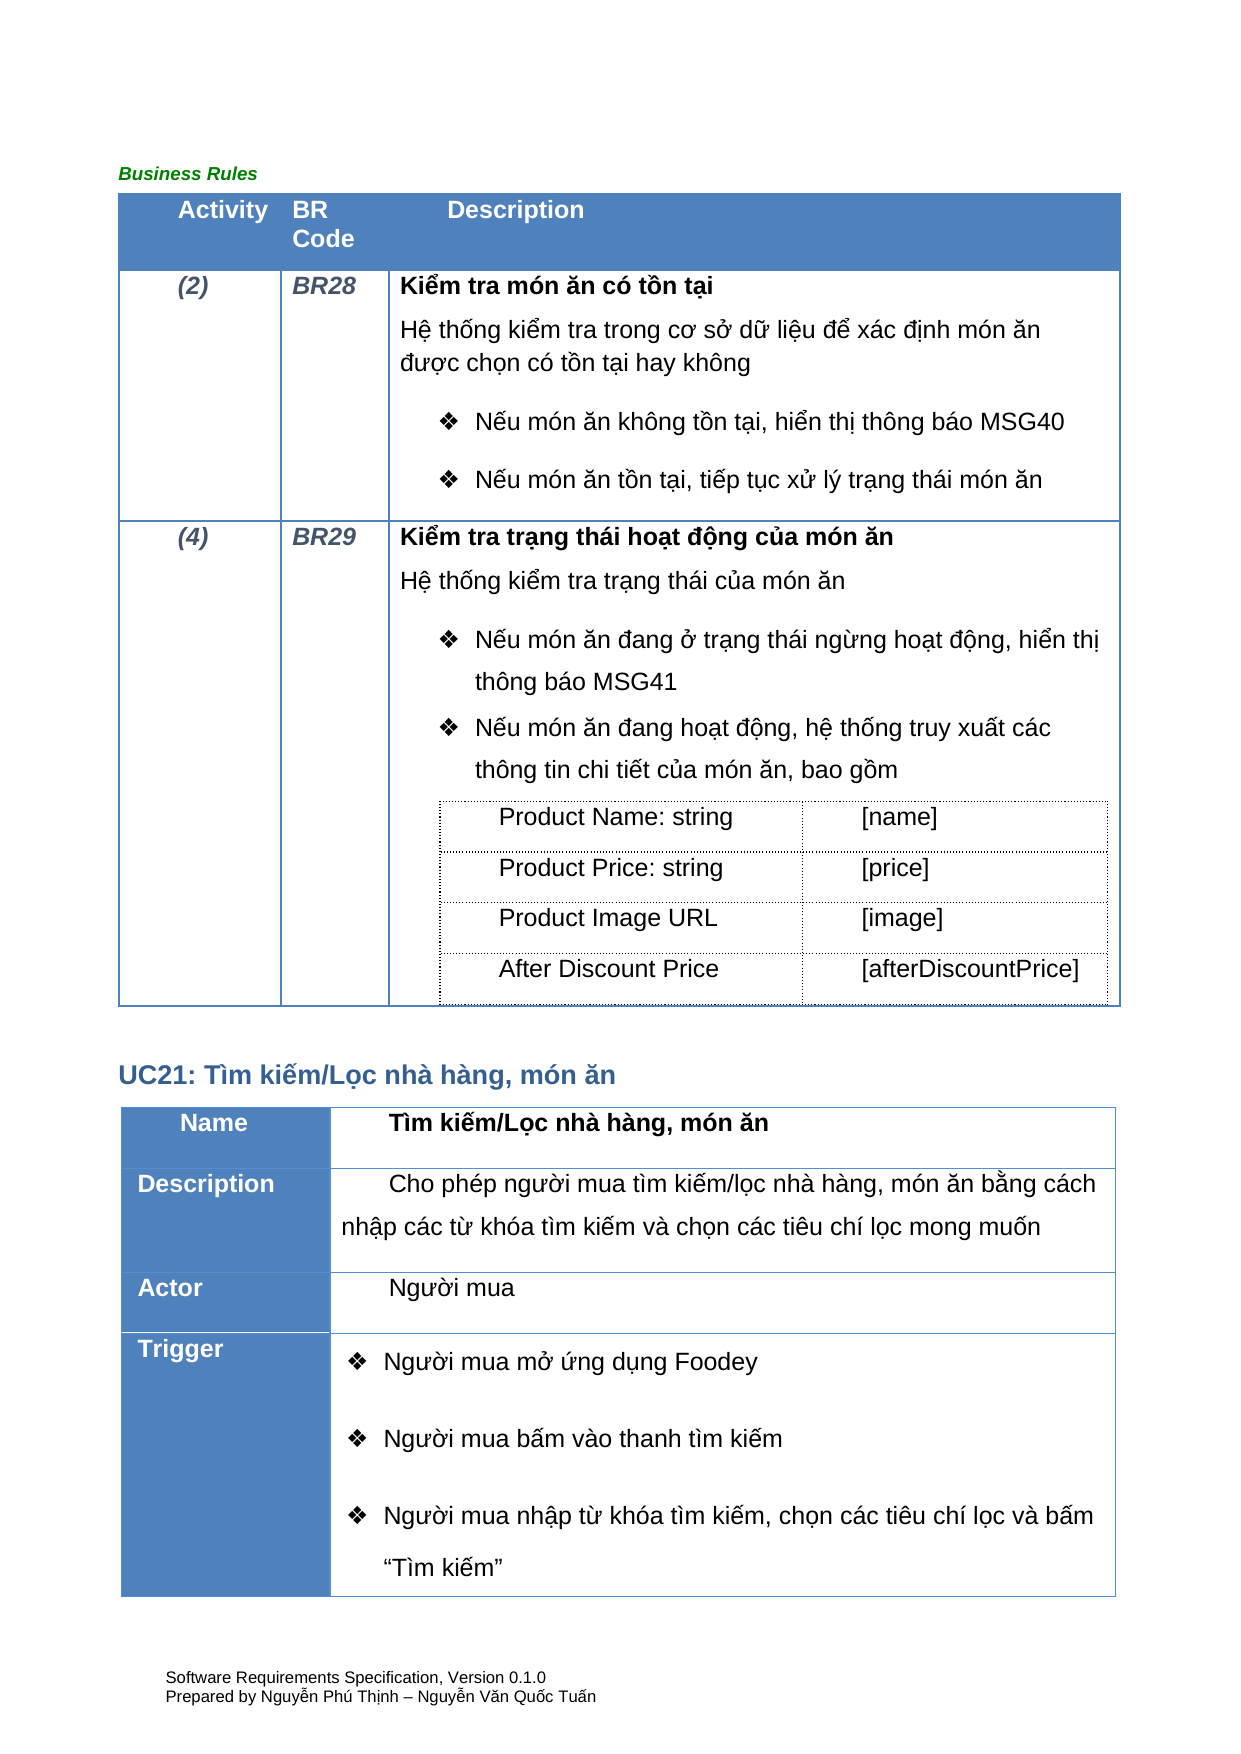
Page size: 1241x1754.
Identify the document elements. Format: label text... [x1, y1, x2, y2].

table_cell (2) [120, 271, 280, 520]
table_header Description [390, 195, 1119, 269]
table_header Name [122, 1108, 329, 1168]
table_cell Cho phép người mua tìm kiếm/lọc nhà hàng, món ăn bằng cách nhập các từ khóa tìm kiếm và chọn các tiêu chí lọc mong muốn [331, 1169, 1115, 1272]
table_cell Actor [122, 1273, 329, 1332]
table_cell Kiểm tra trạng thái hoạt động của món ăn Hệ thống kiểm tra trạng thái của món ăn Nếu món ăn đang ở trạng thái ngừng hoạt động, hiển thị thông báo MSG41 Nếu món ăn đang hoạt động, hệ thống truy xuất các thông tin chi tiết của món ăn, bao gồm [390, 522, 1119, 1005]
table_cell (4) [120, 522, 280, 1005]
table_cell Người mua [331, 1273, 1115, 1332]
table_cell Trigger [122, 1334, 329, 1596]
table_header BR Code [282, 195, 388, 269]
table_cell Description [122, 1169, 329, 1272]
table_header Tìm kiếm/Lọc nhà hàng, món ăn [331, 1108, 1115, 1168]
subtitle UC21: Tìm kiếm/Lọc nhà hàng, món ăn [118, 1059, 1122, 1090]
table_cell Người mua mở ứng dụng Foodey Người mua bấm vào thanh tìm kiếm Người mua nhập từ khóa tìm kiếm, chọn các tiêu chí lọc và bấm “Tìm kiếm” [331, 1334, 1115, 1596]
table_cell BR29 [282, 522, 388, 1005]
subtitle Business Rules [118, 163, 1122, 185]
table_cell BR28 [282, 271, 388, 520]
table_cell Kiểm tra món ăn có tồn tại Hệ thống kiểm tra trong cơ sở dữ liệu để xác định món ăn được chọn có tồn tại hay không Nếu món ăn không tồn tại, hiển thị thông báo MSG40 Nếu món ăn tồn tại, tiếp tục xử lý trạng thái món ăn [390, 271, 1119, 520]
table_header Activity [120, 195, 280, 269]
